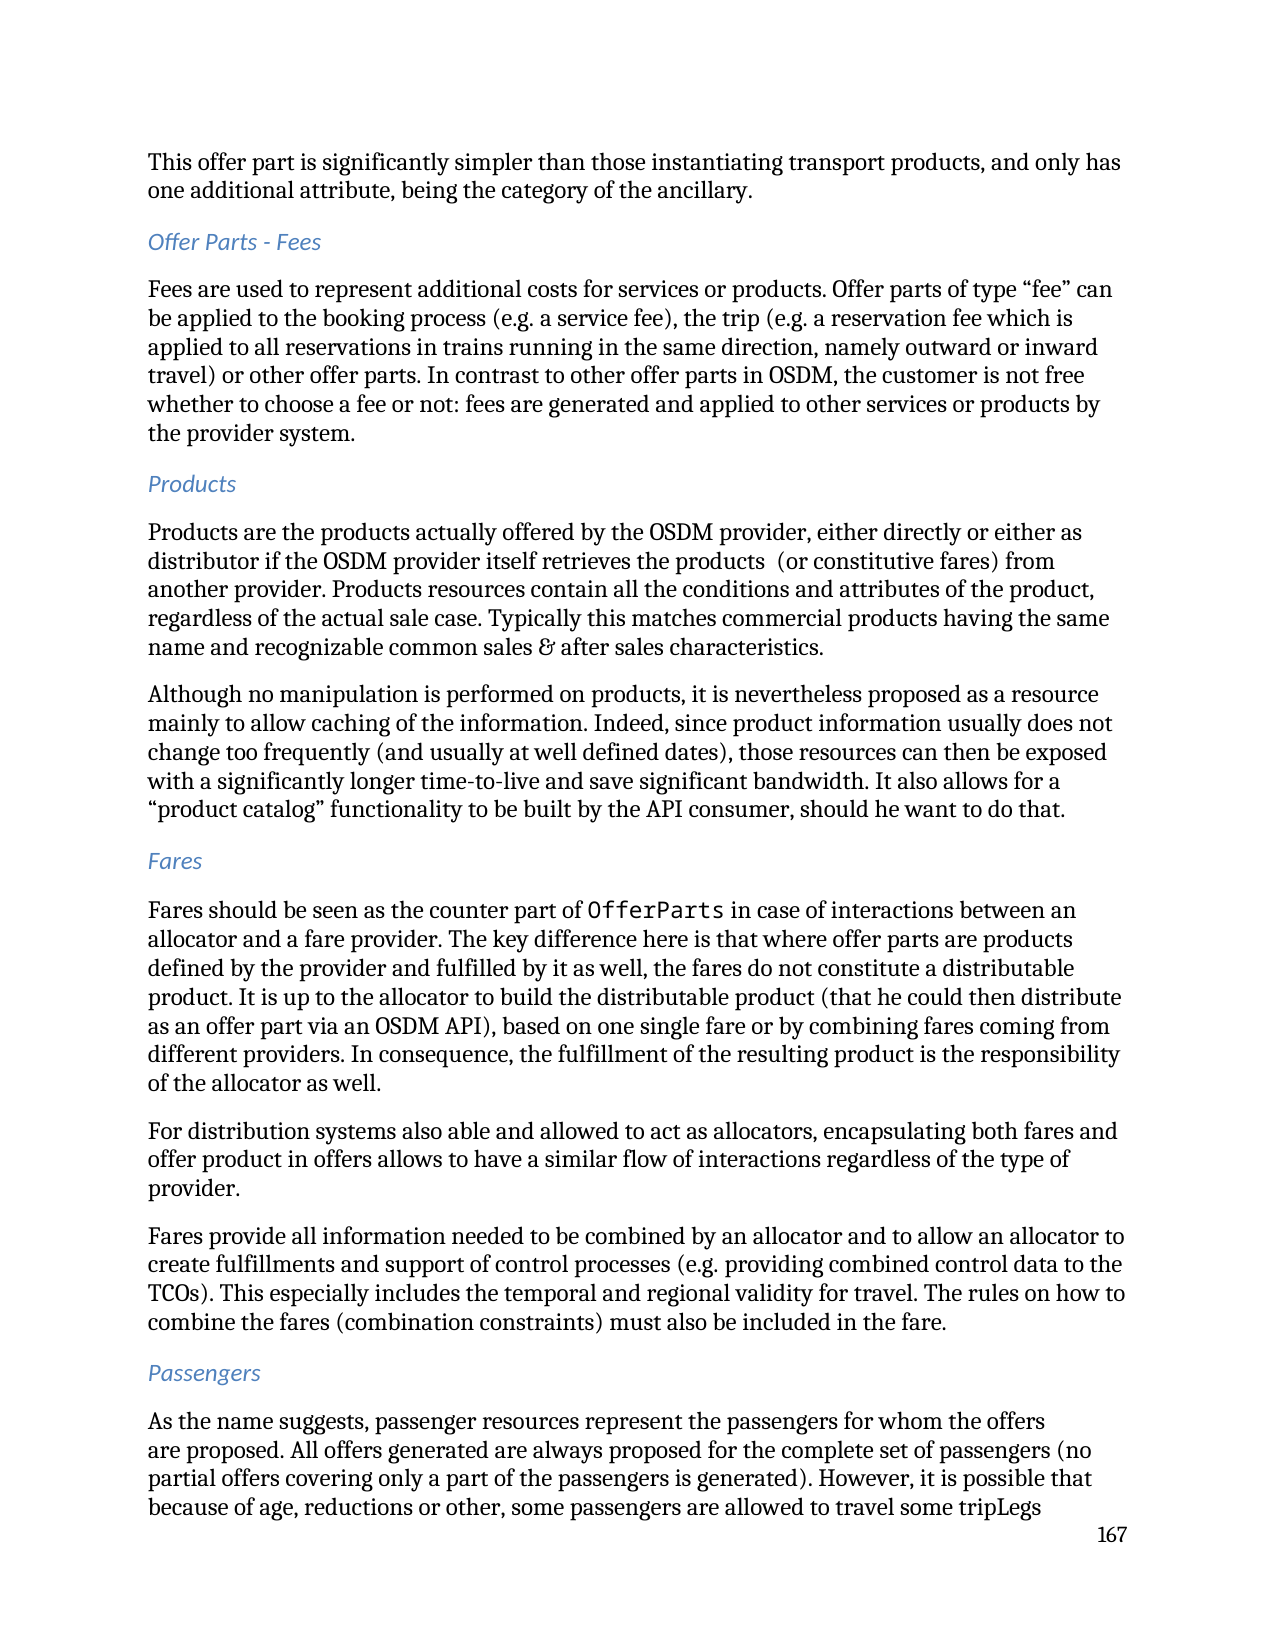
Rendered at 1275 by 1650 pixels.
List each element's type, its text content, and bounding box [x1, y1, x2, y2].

subtitle Products [148, 468, 1127, 499]
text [148, 1407, 1127, 1522]
subtitle Fares [148, 845, 1127, 875]
text Fees are used to represent additional costs for services or products. Offer parts of type “fee” can be applied to the booking process (e.g. a service fee), the trip (e.g. a reservation fee which is applied to all reservations in trains running in the same direction, namely outward or inward travel) or other offer parts. In contrast to other offer parts in OSDM, the customer is not free whether to choose a fee or not: fees are generated and applied to other services or products by the provider system. [148, 275, 1127, 448]
subtitle Offer Parts - Fees [148, 226, 1127, 256]
text Fares should be seen as the counter part of OfferParts in case of interactions between an allocator and a fare provider. The key difference here is that where offer parts are products defined by the provider and fulfilled by it as well, the fares do not constitute a distributable product. It is up to the allocator to build the distributable product (that he could then distribute as an offer part via an OSDM API), based on one single fare or by combining fares coming from different providers. In consequence, the fulfillment of the resulting product is the responsibility of the allocator as well. [148, 894, 1127, 1098]
text For distribution systems also able and allowed to act as allocators, encapsulating both fares and offer product in offers allows to have a similar flow of interactions regardless of the type of provider. [148, 1117, 1127, 1203]
subtitle Passengers [148, 1357, 1127, 1388]
text This offer part is significantly simpler than those instantiating transport products, and only has one additional attribute, being the category of the ancillary. [148, 148, 1127, 205]
text Products are the products actually offered by the OSDM provider, either directly or either as distributor if the OSDM provider itself retrieves the products (or constitutive fares) from another provider. Products resources contain all the conditions and attributes of the product, regardless of the actual sale case. Typically this matches commercial products having the same name and recognizable common sales & after sales characteristics. [148, 518, 1127, 662]
text Although no manipulation is performed on products, it is nevertheless proposed as a resource mainly to allow caching of the information. Indeed, since product information usually does not change too frequently (and usually at well defined dates), those resources can then be exposed with a significantly longer time-to-live and save significant bandwidth. It also allows for a “product catalog” functionality to be built by the API consumer, should he want to do that. [148, 680, 1127, 824]
text Fares provide all information needed to be combined by an allocator and to allow an allocator to create fulfillments and support of control processes (e.g. providing combined control data to the TCOs). This especially includes the temporal and regional validity for travel. The rules on how to combine the fares (combination constraints) must also be included in the fare. [148, 1222, 1127, 1337]
